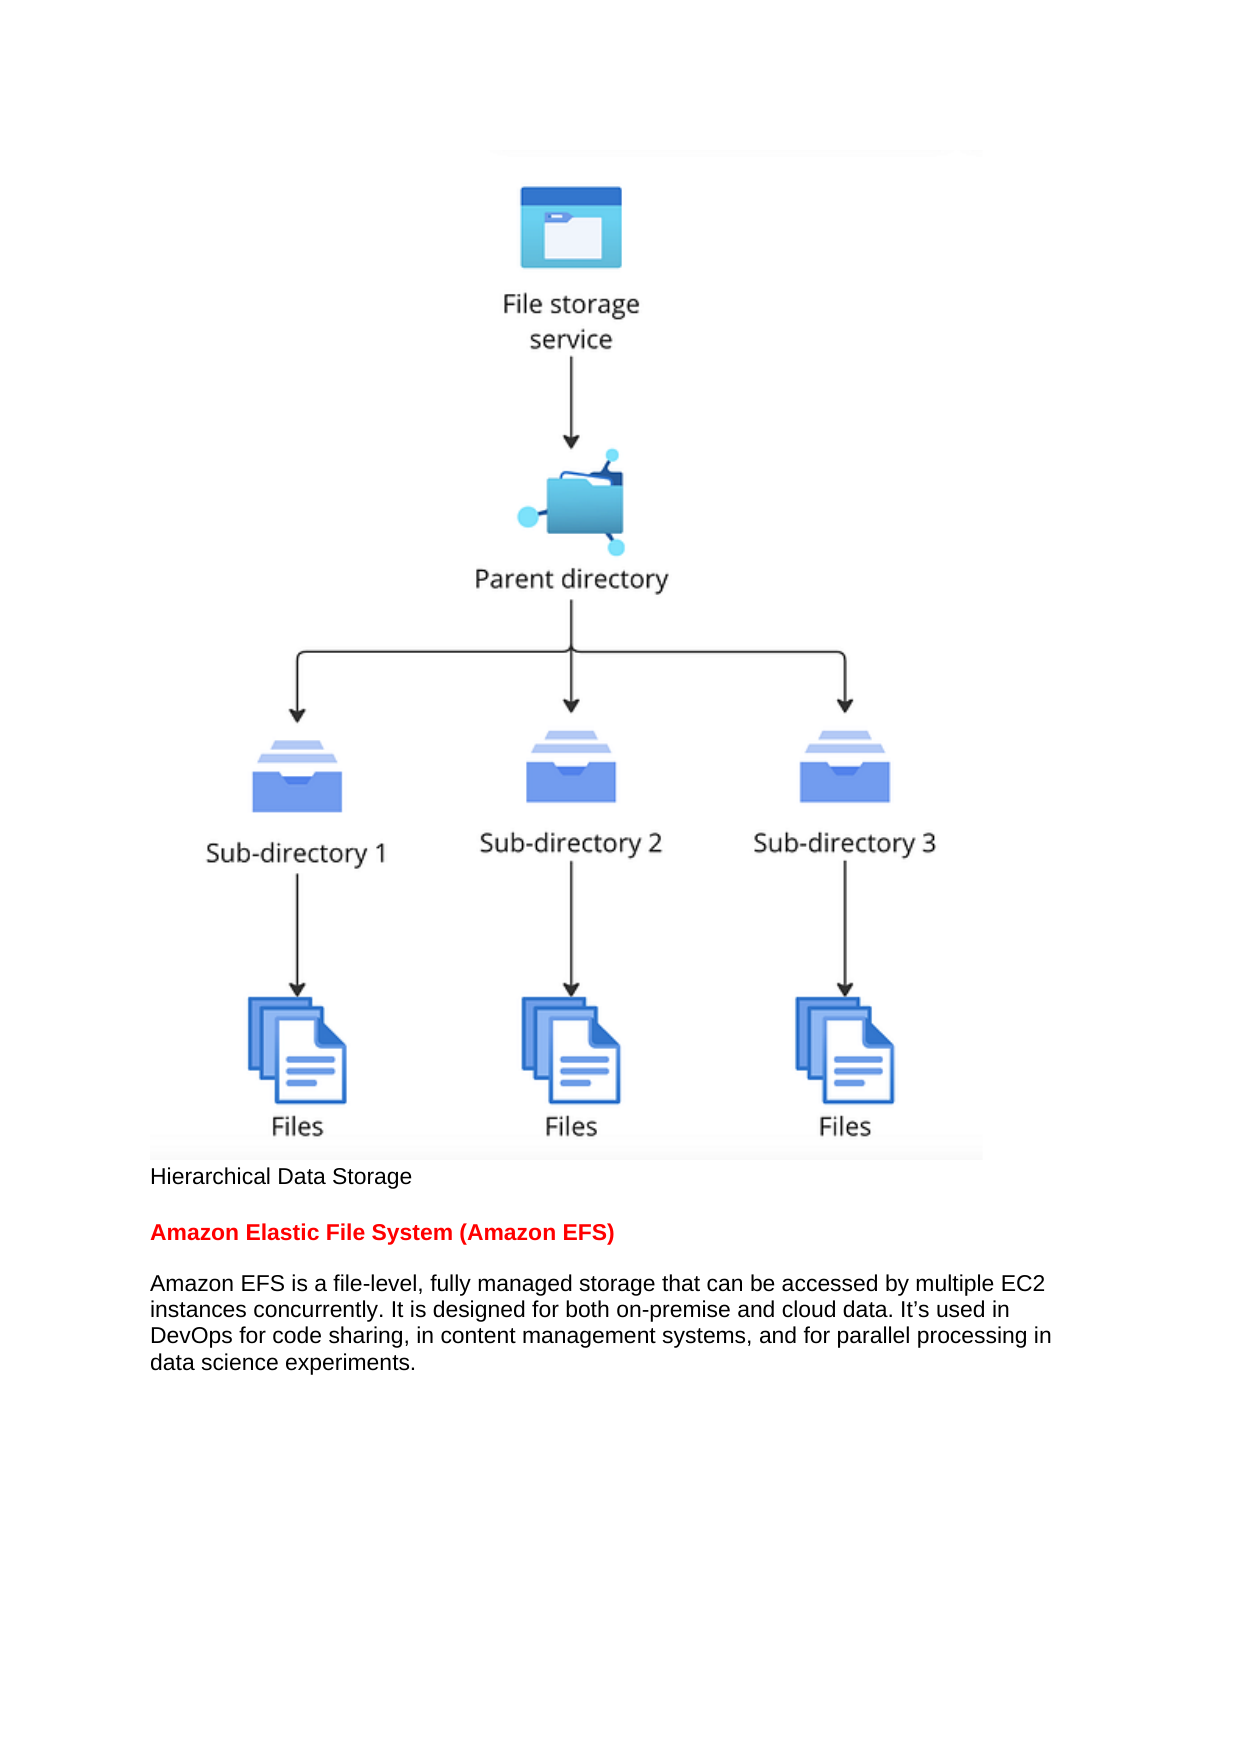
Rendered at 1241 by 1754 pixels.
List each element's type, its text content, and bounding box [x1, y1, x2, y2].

text Amazon Elastic File System (Amazon EFS) [150, 1218, 1090, 1245]
text Amazon EFS is a file-level, fully managed storage that can be accessed by multiple EC2 instances concurrently. It is designed for both on-premise and cloud data. It’s used in DevOps for code sharing, in content management systems, and for parallel processing in data science experiments. [150, 1270, 1090, 1375]
picture [150, 150, 983, 1160]
